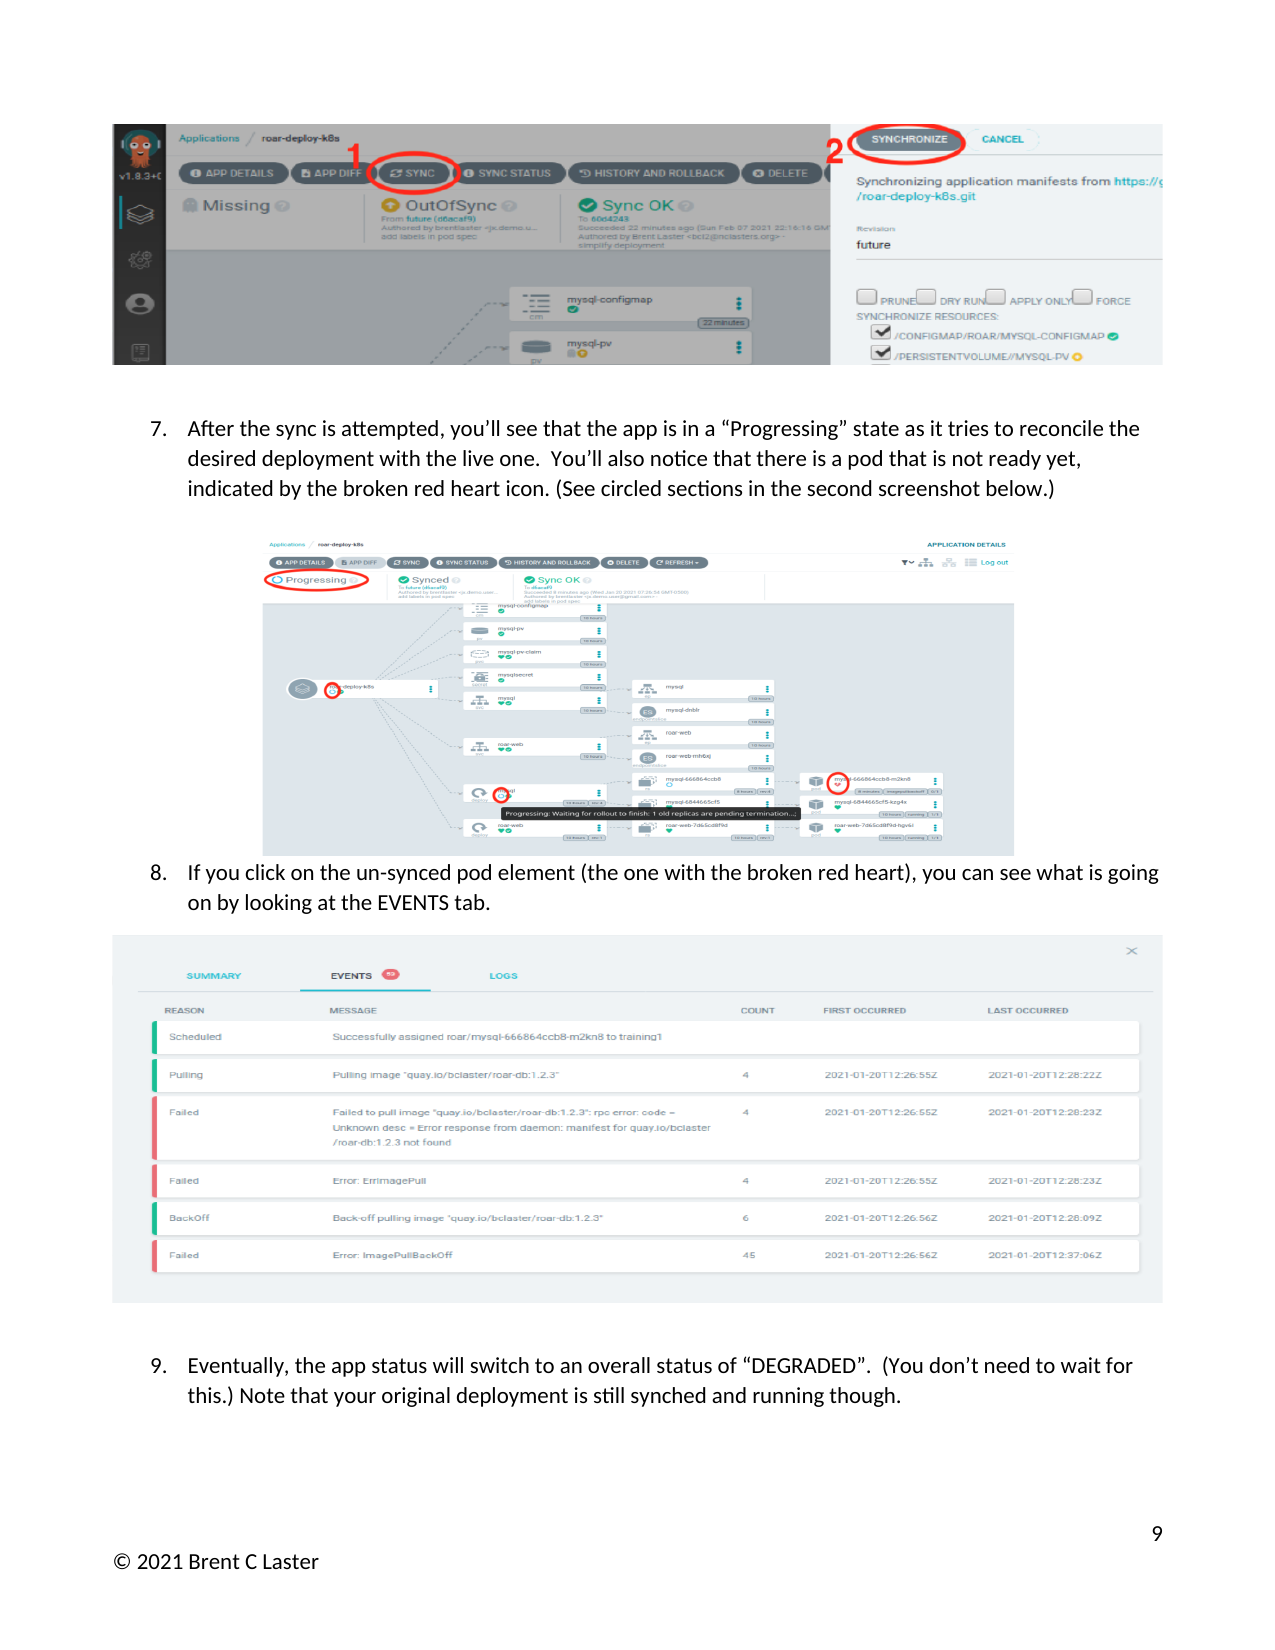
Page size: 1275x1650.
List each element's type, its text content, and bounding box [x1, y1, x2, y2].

list Eventually, the app status will switch to an overall status of “DEGRADED”. (You don’t need to wait for this.) Note that your original deployment is still synched and running though. [150, 1351, 1162, 1409]
picture [112, 124, 1163, 365]
list After the sync is attempted, you’ll see that the app is in a “Progressing” state as it tries to reconcile the desired deployment with the live one. You’ll also notice that there is a pod that is not ready yet, indicated by the broken red heart icon. (See circled sections in the second screenshot below.) [150, 414, 1162, 502]
list If you click on the un-synced pod element (the one with the broken red heart), you can see what is going on by looking at the EVENTS tab. [150, 858, 1162, 916]
picture [112, 935, 1163, 1303]
picture [262, 538, 1015, 856]
